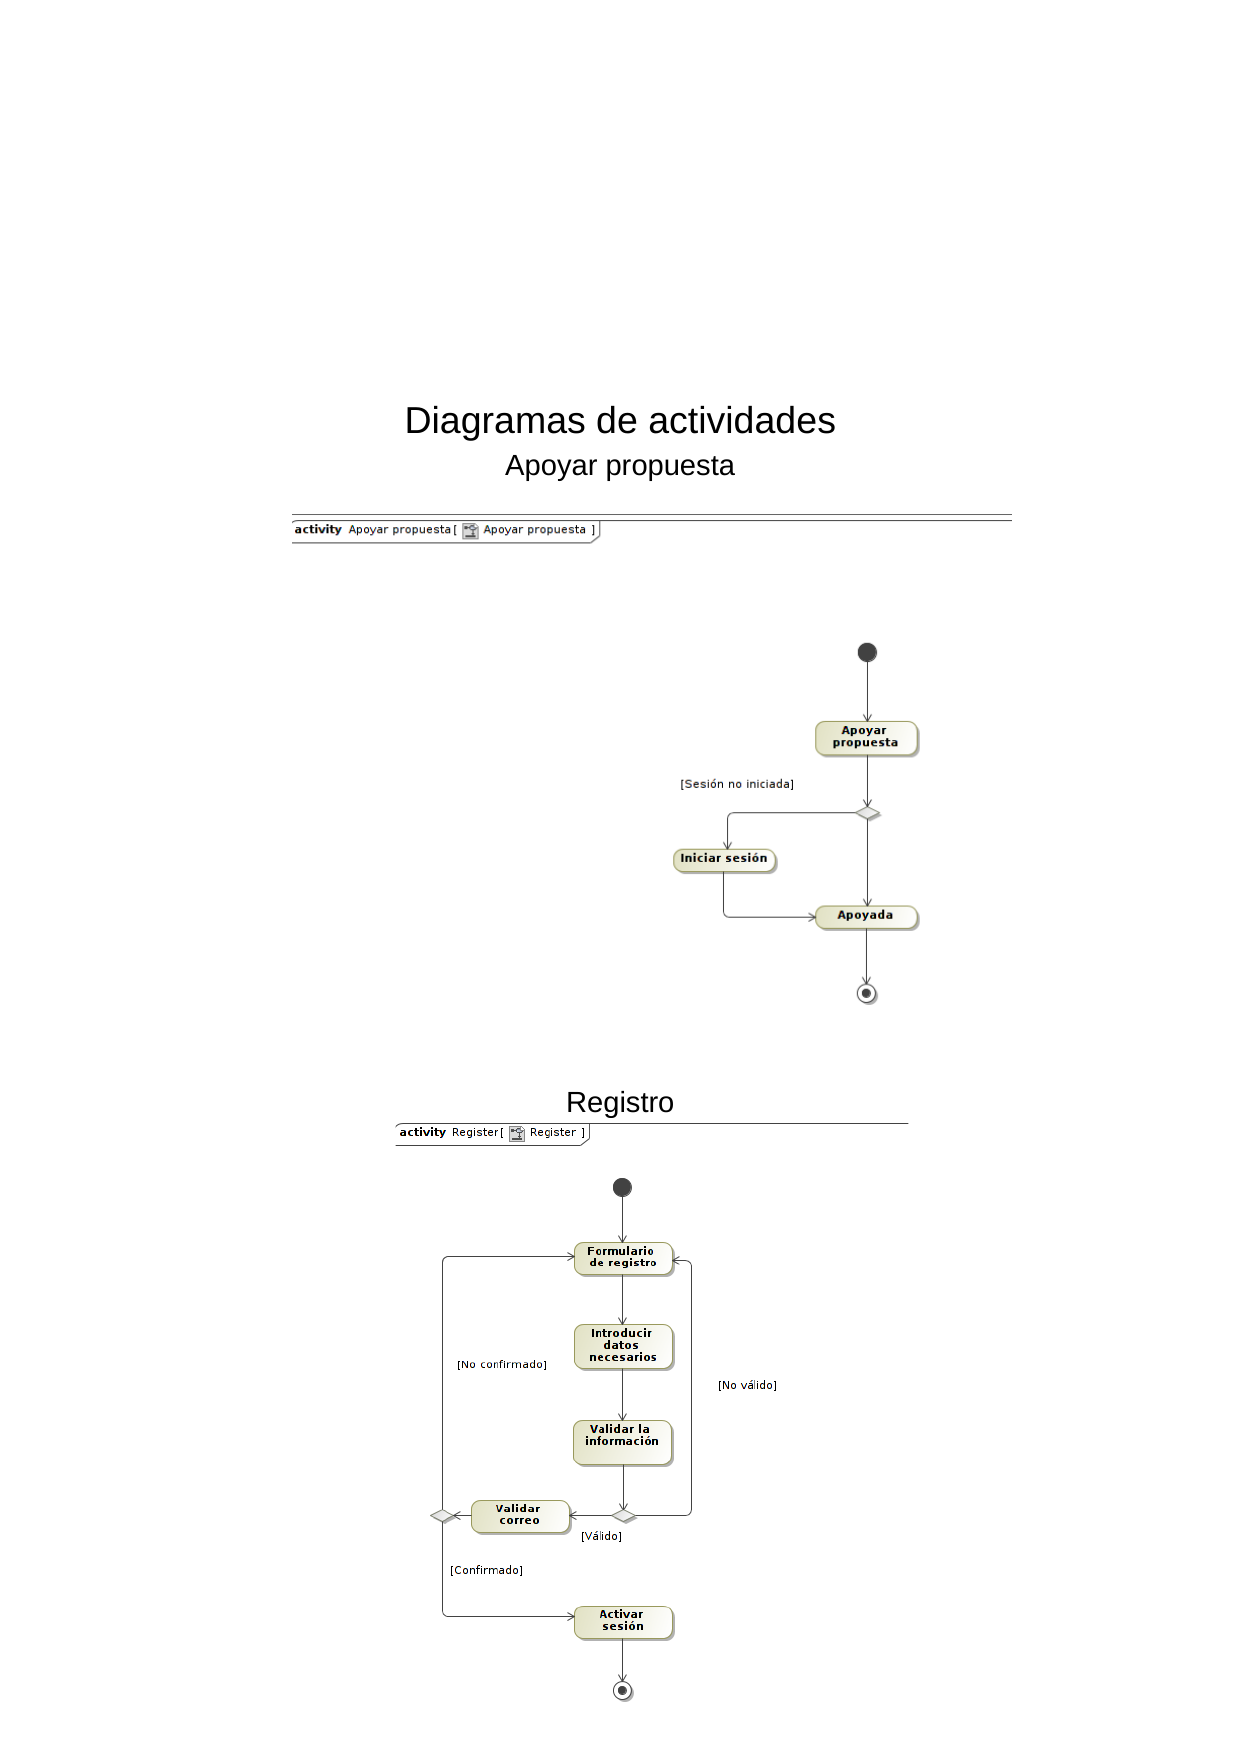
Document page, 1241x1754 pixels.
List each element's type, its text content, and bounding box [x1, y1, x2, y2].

text Registro [150, 1085, 1090, 1118]
text Diagramas de actividades [150, 398, 1090, 441]
picture [292, 514, 1012, 1079]
text Apoyar propuesta [150, 447, 1090, 481]
picture [395, 1118, 909, 1754]
